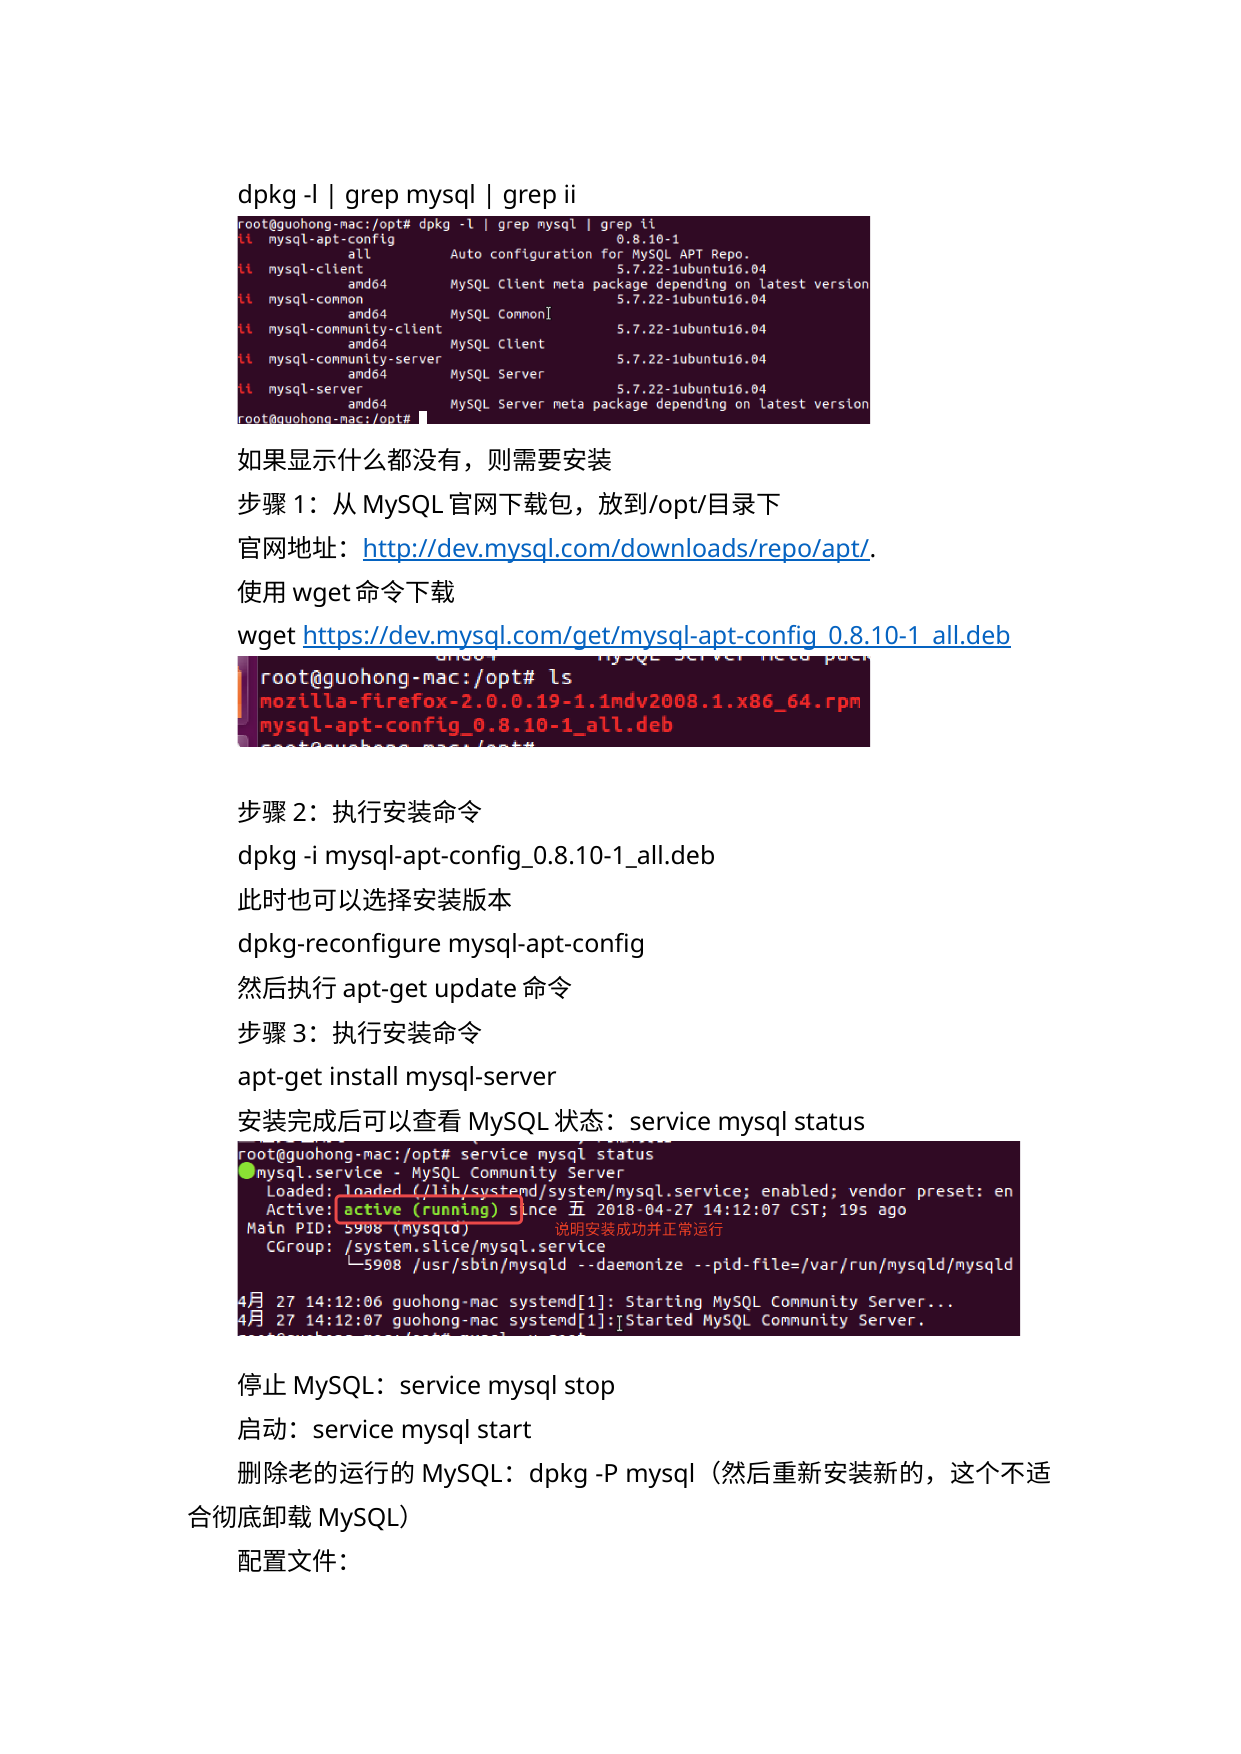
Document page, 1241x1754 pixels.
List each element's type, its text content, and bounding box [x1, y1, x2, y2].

list 官网地址：http://dev.mysql.com/downloads/repo/apt/. [187, 524, 1053, 568]
list 使用wget命令下载 [187, 568, 1053, 613]
list dpkg -i mysql-apt-config_0.8.10-1_all.deb [187, 833, 1053, 877]
list 启动：service mysql start [187, 1406, 1053, 1450]
picture [237, 216, 871, 424]
list 步骤3：执行安装命令 [187, 1009, 1053, 1053]
list 如果显示什么都没有，则需要安装 [187, 436, 1053, 480]
list 停止MySQL：service mysql stop [187, 1362, 1053, 1406]
list 配置文件： [187, 1538, 1053, 1582]
list wget https://dev.mysql.com/get/mysql-apt-config_0.8.10-1_all.deb [187, 613, 1053, 657]
list 然后执行apt-get update命令 [187, 965, 1053, 1009]
list dpkg -l | grep mysql | grep ii [187, 172, 1053, 216]
list 步骤2：执行安装命令 [187, 789, 1053, 833]
list apt-get install mysql-server [187, 1053, 1053, 1097]
list 此时也可以选择安装版本 [187, 877, 1053, 921]
picture [237, 656, 871, 747]
list dpkg-reconfigure mysql-apt-config [187, 921, 1053, 965]
list 安装完成后可以查看MySQL状态：service mysql status [187, 1097, 1053, 1141]
list 步骤1：从MySQL官网下载包，放到/opt/目录下 [187, 480, 1053, 524]
list 删除老的运行的MySQL：dpkg -P mysql（然后重新安装新的，这个不适合彻底卸载MySQL） [187, 1450, 1053, 1538]
picture [237, 1141, 1021, 1336]
